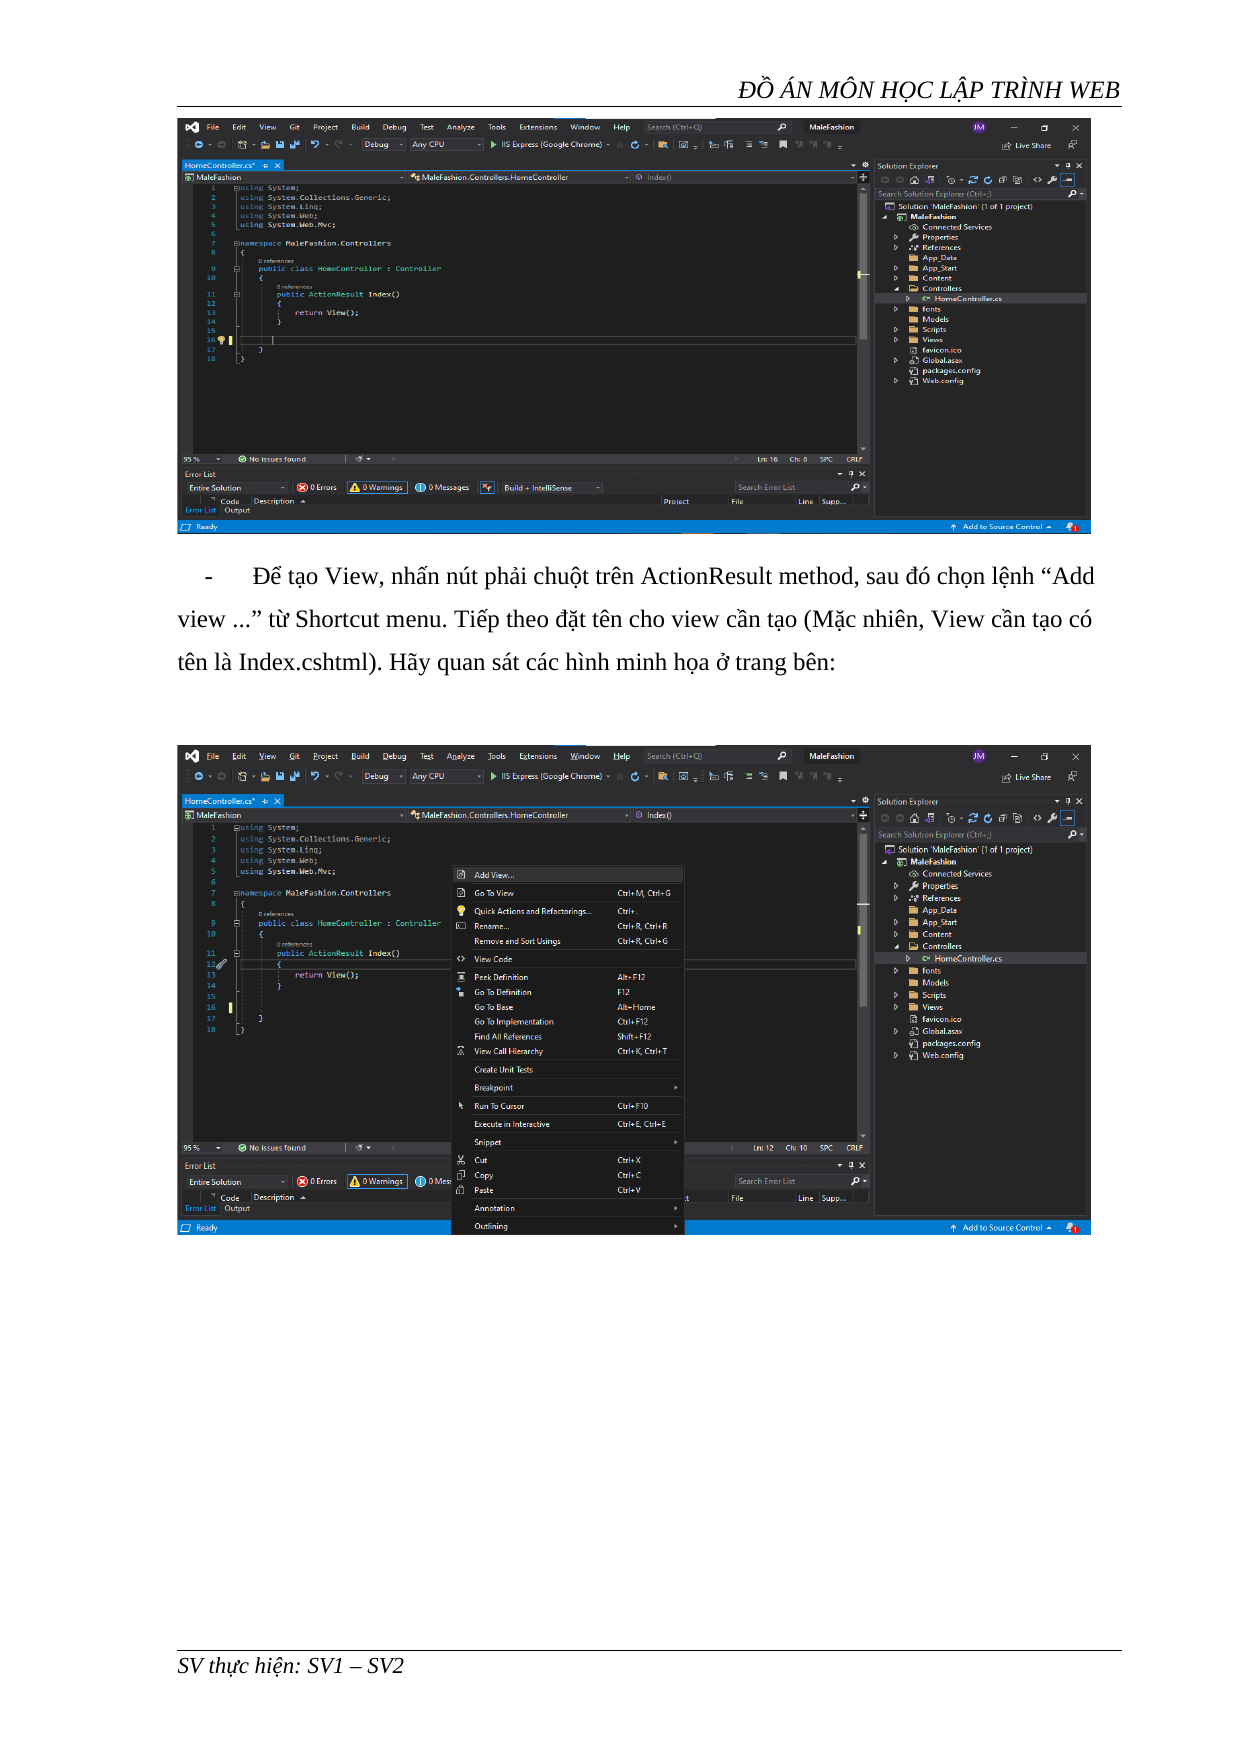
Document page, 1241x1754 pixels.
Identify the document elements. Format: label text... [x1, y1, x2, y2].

list Để tạo View, nhấn nút phải chuột trên ActionResult method, sau đó chọn lệnh “Add [204, 561, 1122, 589]
picture [177, 118, 1091, 534]
text view ...” từ Shortcut menu. Tiếp theo đặt tên cho view cần tạo (Mặc nhiên, View cần tạo có tên là Index.cshtml). Hãy quan sát các hình minh họa ở trang bên: [177, 604, 1122, 719]
picture [177, 745, 1091, 1235]
